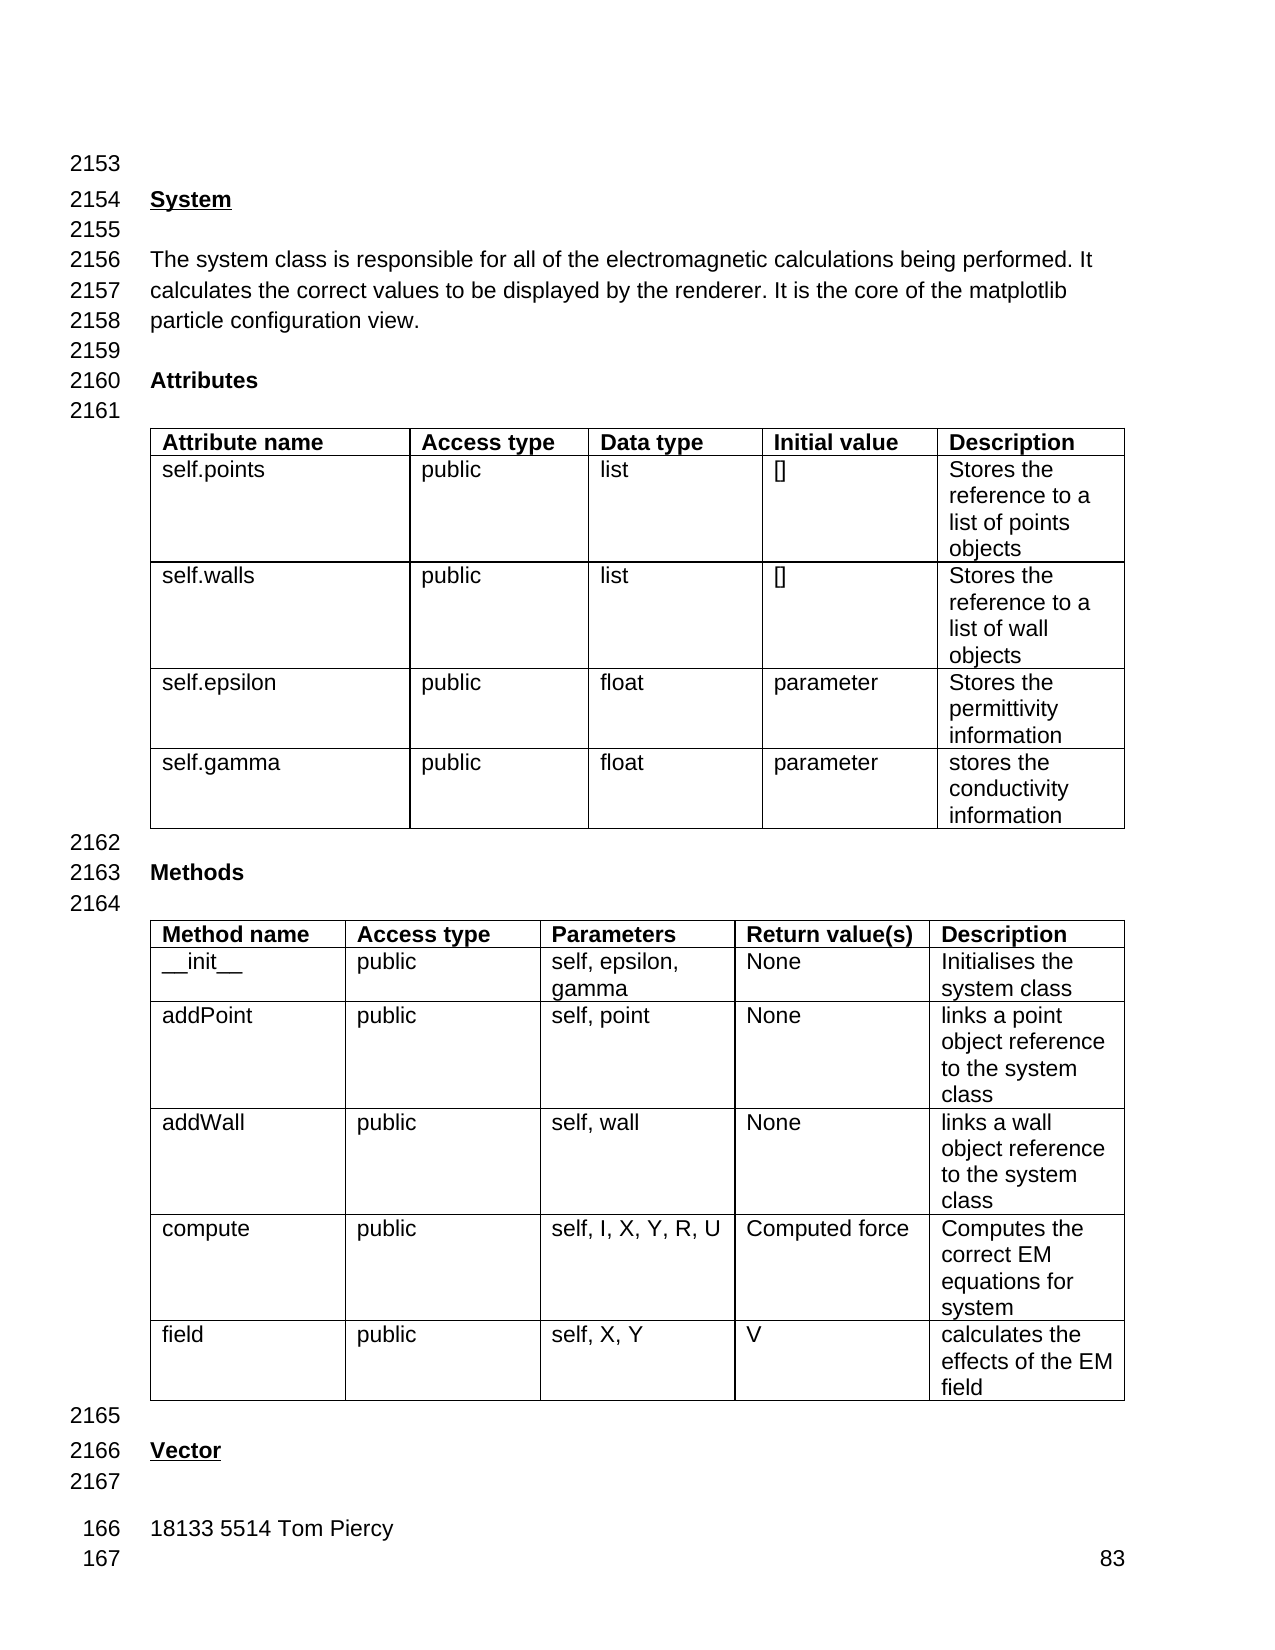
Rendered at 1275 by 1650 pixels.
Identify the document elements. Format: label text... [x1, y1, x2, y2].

table_cell public [346, 1215, 540, 1320]
table_cell Computes the correct EM equations for system [930, 1215, 1124, 1320]
table_cell stores the conductivity information [938, 749, 1124, 828]
table_header Return value(s) [736, 921, 929, 947]
table_cell links a point object reference to the system class [930, 1002, 1124, 1107]
table_header Description [930, 921, 1124, 947]
table_cell addPoint [151, 1002, 345, 1107]
table_cell Initialises the system class [930, 948, 1124, 1001]
table_cell self.walls [151, 563, 409, 668]
table_cell self.gamma [151, 749, 409, 828]
table_cell field [151, 1321, 345, 1400]
table_cell float [589, 669, 762, 748]
table_header Access type [346, 921, 540, 947]
table_cell Stores the reference to a list of wall objects [938, 563, 1124, 668]
text The system class is responsible for all of the electromagnetic calculations being performed. It calculates the correct values to be displayed by the renderer. It is the core of the matplotlib particle configuration view. [150, 246, 1125, 333]
table_cell self, epsilon, gamma [541, 948, 734, 1001]
table_cell [] [763, 456, 937, 561]
table_cell Stores the permittivity information [938, 669, 1124, 748]
table_cell list [589, 456, 762, 561]
table_cell None [736, 1109, 929, 1214]
table_cell Computed force [736, 1215, 929, 1320]
text System [150, 186, 1125, 212]
table_cell addWall [151, 1109, 345, 1214]
table_header Attribute name [151, 429, 409, 455]
table_cell self, wall [541, 1109, 734, 1214]
table_cell public [346, 948, 540, 1001]
table_cell [] [763, 563, 937, 668]
table_cell None [736, 948, 929, 1001]
table_cell None [736, 1002, 929, 1107]
table_cell public [346, 1321, 540, 1400]
table_cell self, I, X, Y, R, U [541, 1215, 734, 1320]
table_header Initial value [763, 429, 937, 455]
table_cell self, point [541, 1002, 734, 1107]
table_cell self.epsilon [151, 669, 409, 748]
table_cell public [411, 563, 588, 668]
table_header Description [938, 429, 1124, 455]
table_cell public [346, 1109, 540, 1214]
text Methods [150, 859, 1125, 886]
table_header Access type [411, 429, 588, 455]
table_cell calculates the effects of the EM field [930, 1321, 1124, 1400]
table_cell self.points [151, 456, 409, 561]
table_cell public [411, 456, 588, 561]
text Vector [150, 1437, 1125, 1464]
table_cell public [346, 1002, 540, 1107]
table_cell self, X, Y [541, 1321, 734, 1400]
table_cell parameter [763, 749, 937, 828]
table_header Parameters [541, 921, 734, 947]
text Attributes [150, 367, 1125, 393]
table_cell public [411, 749, 588, 828]
table_cell links a wall object reference to the system class [930, 1109, 1124, 1214]
table_cell compute [151, 1215, 345, 1320]
table_cell parameter [763, 669, 937, 748]
table_header Data type [589, 429, 762, 455]
table_cell float [589, 749, 762, 828]
table_cell Stores the reference to a list of points objects [938, 456, 1124, 561]
table_header Method name [151, 921, 345, 947]
table_cell V [736, 1321, 929, 1400]
table_cell __init__ [151, 948, 345, 1001]
table_cell public [411, 669, 588, 748]
table_cell list [589, 563, 762, 668]
